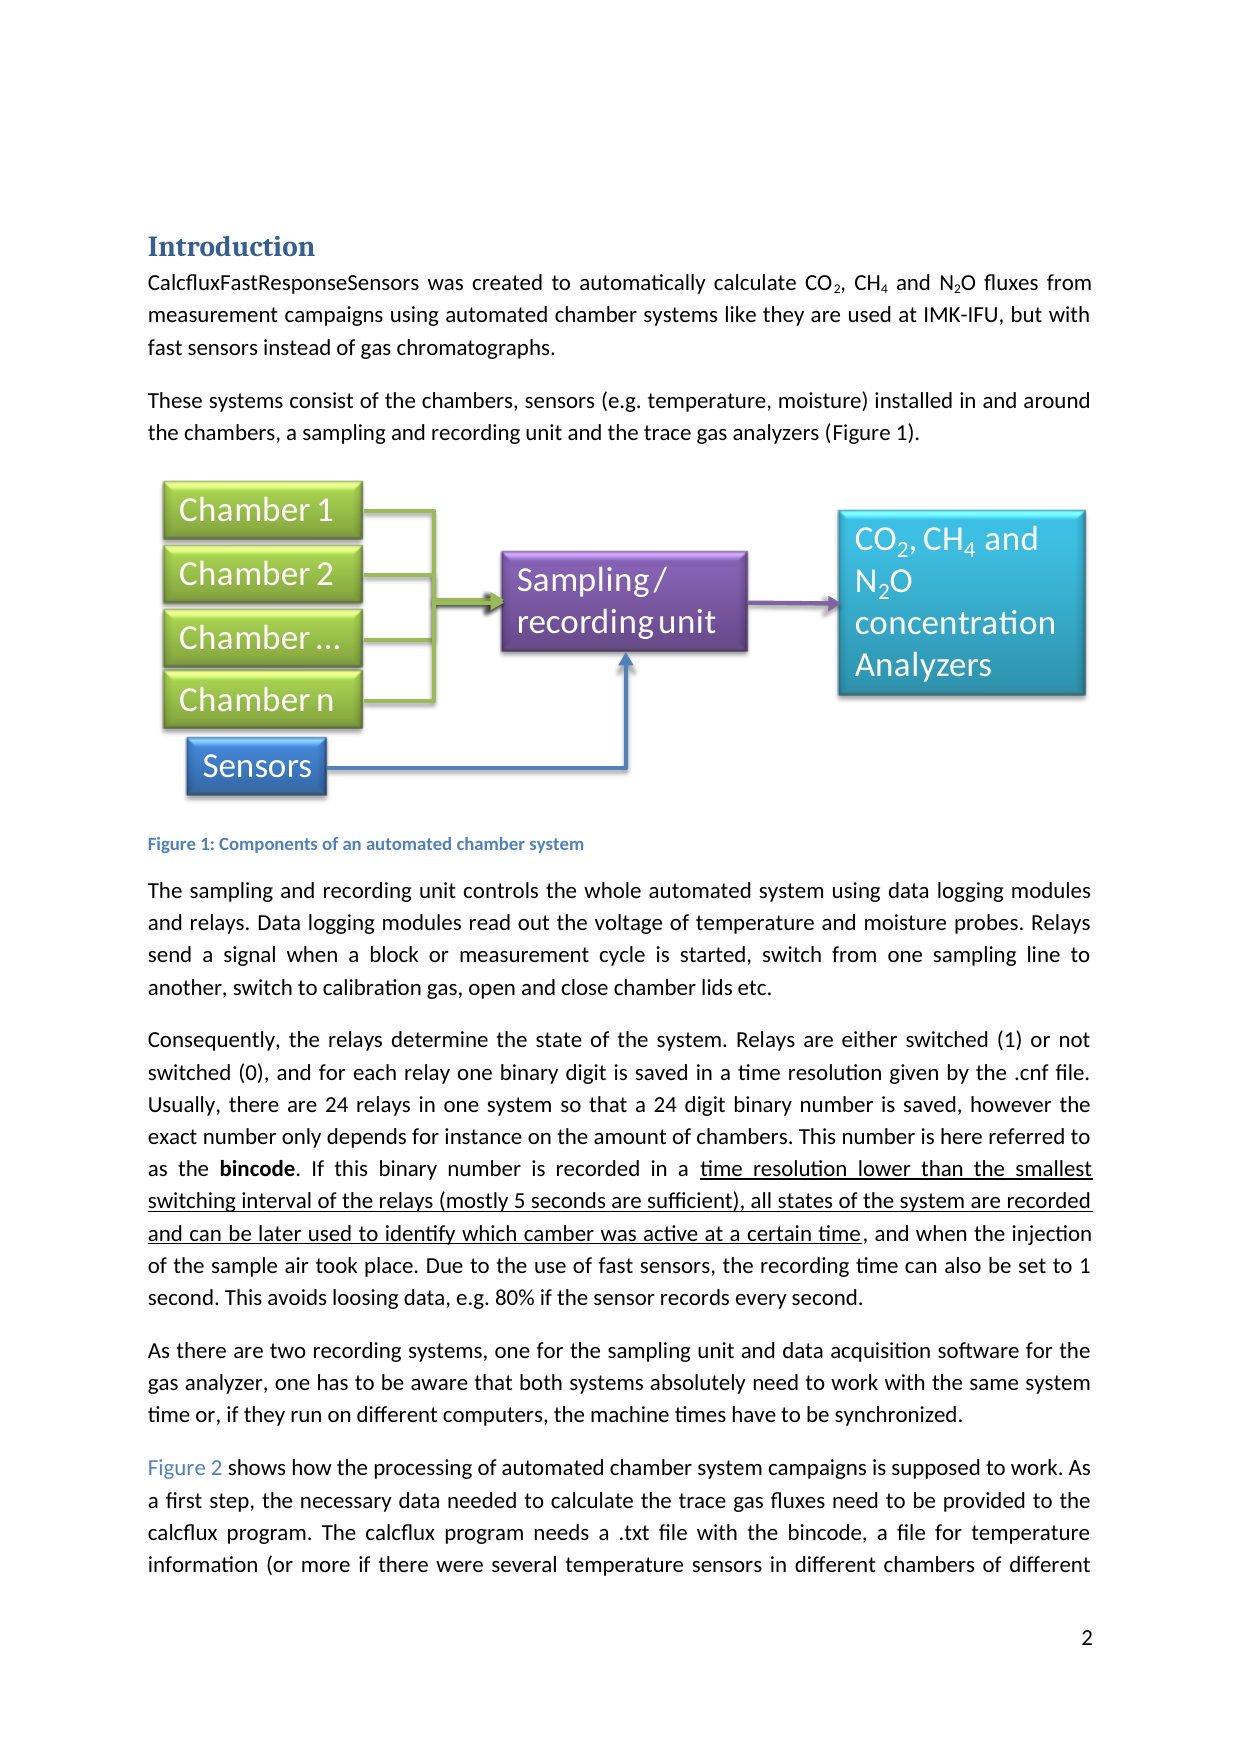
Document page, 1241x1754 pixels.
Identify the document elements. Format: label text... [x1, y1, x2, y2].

subtitle Introduction [148, 230, 1093, 263]
text Figure 1: Components of an automated chamber system [148, 832, 1093, 855]
text CalcfluxFastResponseSensors was created to automatically calculate CO2, CH4 and N2O fluxes from measurement campaigns using automated chamber systems like they are used at IMK-IFU, but with fast sensors instead of gas chromatographs. [148, 268, 1093, 361]
text Consequently, the relays determine the state of the system. Relays are either switched (1) or not switched (0), and for each relay one binary digit is saved in a time resolution given by the .cnf file. Usually, there are 24 relays in one system so that a 24 digit binary number is saved, however the exact number only depends for instance on the amount of chambers. This number is here referred to as the bincode. If this binary number is recorded in a time resolution lower than the smallest switching interval of the relays (mostly 5 seconds are sufficient), all states of the system are recorded and can be later used to identify which camber was active at a certain time, and when the injection of the sample air took place. Due to the use of fast sensors, the recording time can also be set to 1 second. This avoids loosing data, e.g. 80% if the sensor records every second. [148, 1026, 1093, 1211]
text These systems consist of the chambers, sensors (e.g. temperature, moisture) installed in and around the chambers, a sampling and recording unit and the trace gas analyzers (Figure 1). [148, 386, 1093, 446]
text As there are two recording systems, one for the sampling unit and data acquisition software for the gas analyzer, one has to be aware that both systems absolutely need to work with the same system time or, if they run on different computers, the machine times have to be synchronized. [148, 1336, 1093, 1428]
text The sampling and recording unit controls the whole automated system using data logging modules and relays. Data logging modules read out the voltage of temperature and moisture probes. Relays send a signal when a block or measurement cycle is started, switch from one sampling line to another, switch to calibration gas, open and close chamber lids etc. [148, 876, 1093, 1001]
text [148, 1453, 1093, 1578]
text Consequently, the relays determine the state of the system. Relays are either switched (1) or not switched (0), and for each relay one binary digit is saved in a time resolution given by the .cnf file. Usually, there are 24 relays in one system so that a 24 digit binary number is saved, however the exact number only depends for instance on the amount of chambers. This number is here referred to as the bincode. If this binary number is recorded in a time resolution lower than the smallest switching interval of the relays (mostly 5 seconds are sufficient), all states of the system are recorded and can be later used to identify which camber was active at a certain time, and when the injection of the sample air took place. Due to the use of fast sensors, the recording time can also be set to 1 second. This avoids loosing data, e.g. 80% if the sensor records every second. [148, 1212, 1093, 1311]
